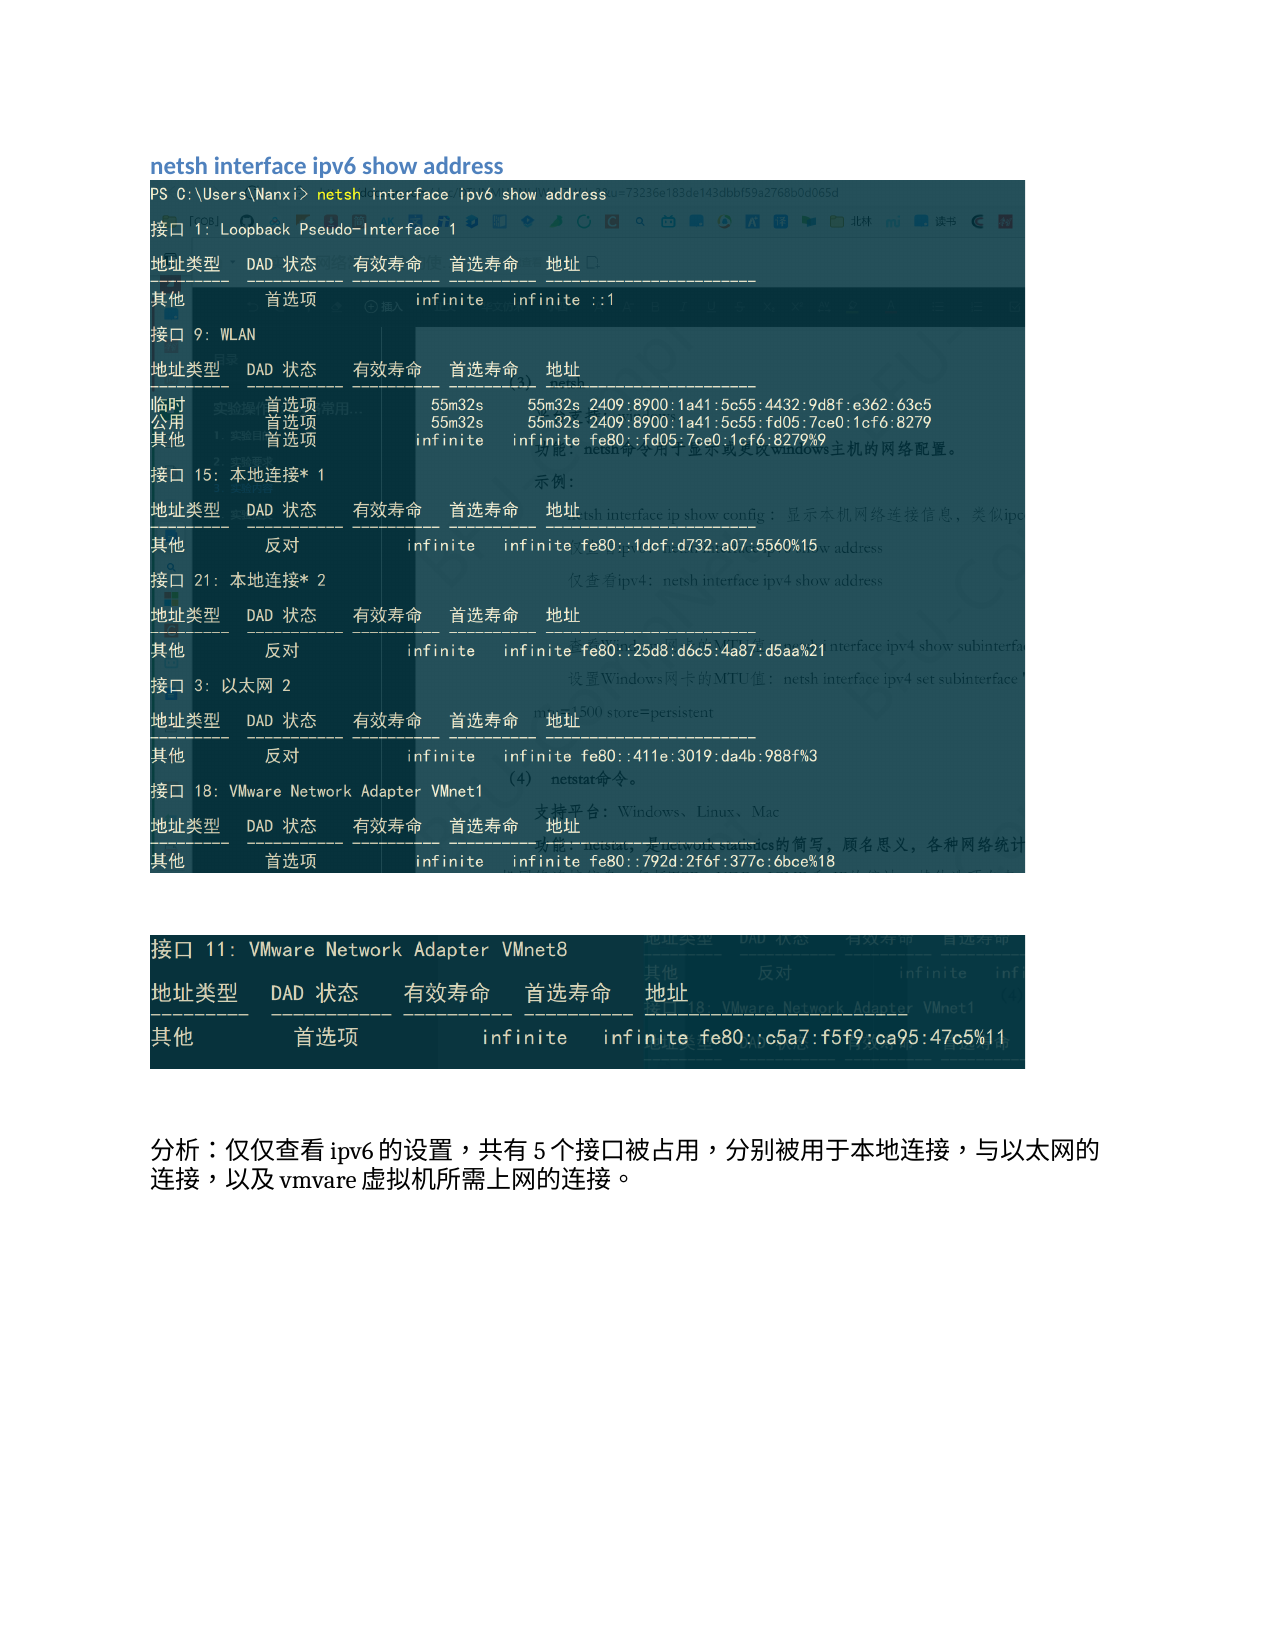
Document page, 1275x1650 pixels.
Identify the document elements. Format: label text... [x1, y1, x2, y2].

picture [856, 1035, 862, 1046]
picture [756, 1036, 760, 1047]
picture [900, 935, 1025, 1069]
picture [778, 1035, 790, 1049]
picture [867, 1035, 873, 1042]
picture [150, 935, 692, 1069]
picture [844, 1031, 855, 1044]
picture [791, 1035, 799, 1044]
picture [799, 1035, 806, 1043]
picture [822, 1031, 829, 1043]
picture [699, 1032, 708, 1046]
subtitle netsh interface ipv6 show address [150, 150, 1125, 181]
picture [732, 1002, 747, 1012]
picture [150, 180, 1025, 873]
text 分析：仅仅查看ipv6的设置，共有5个接口被占用，分别被用于本地连接，与以太网的连接，以及vmvare虚拟机所需上网的连接。 [150, 1137, 1125, 1195]
picture [879, 1035, 895, 1046]
